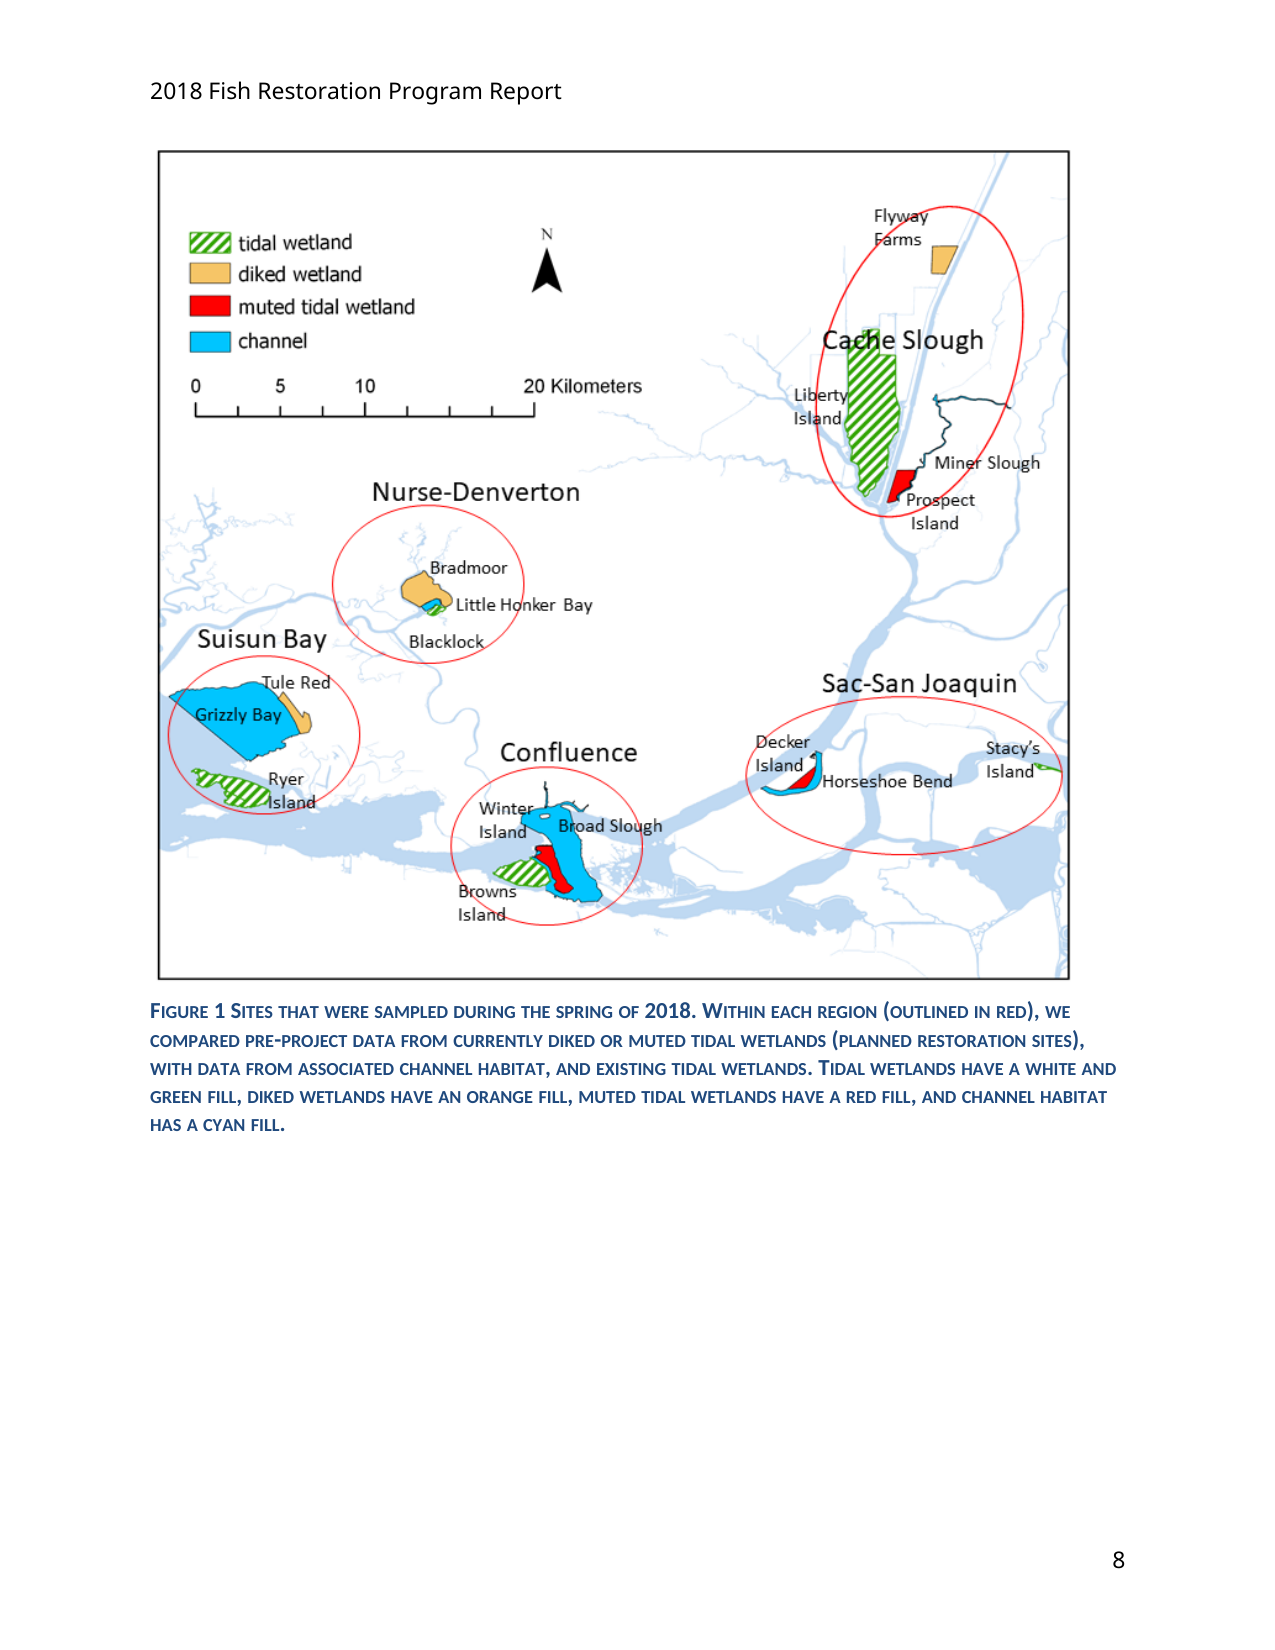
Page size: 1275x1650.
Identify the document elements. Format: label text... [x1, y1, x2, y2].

text Figure 1 Sites that were sampled during the spring of 2018. Within each region (outlined in red), we compared pre-project data from currently diked or muted tidal wetlands (planned restoration sites), with data from associated channel habitat, and existing tidal wetlands. Tidal wetlands have a white and green fill, diked wetlands have an orange fill, muted tidal wetlands have a red fill, and channel habitat has a cyan fill. [150, 997, 1125, 1137]
picture [150, 150, 1074, 985]
